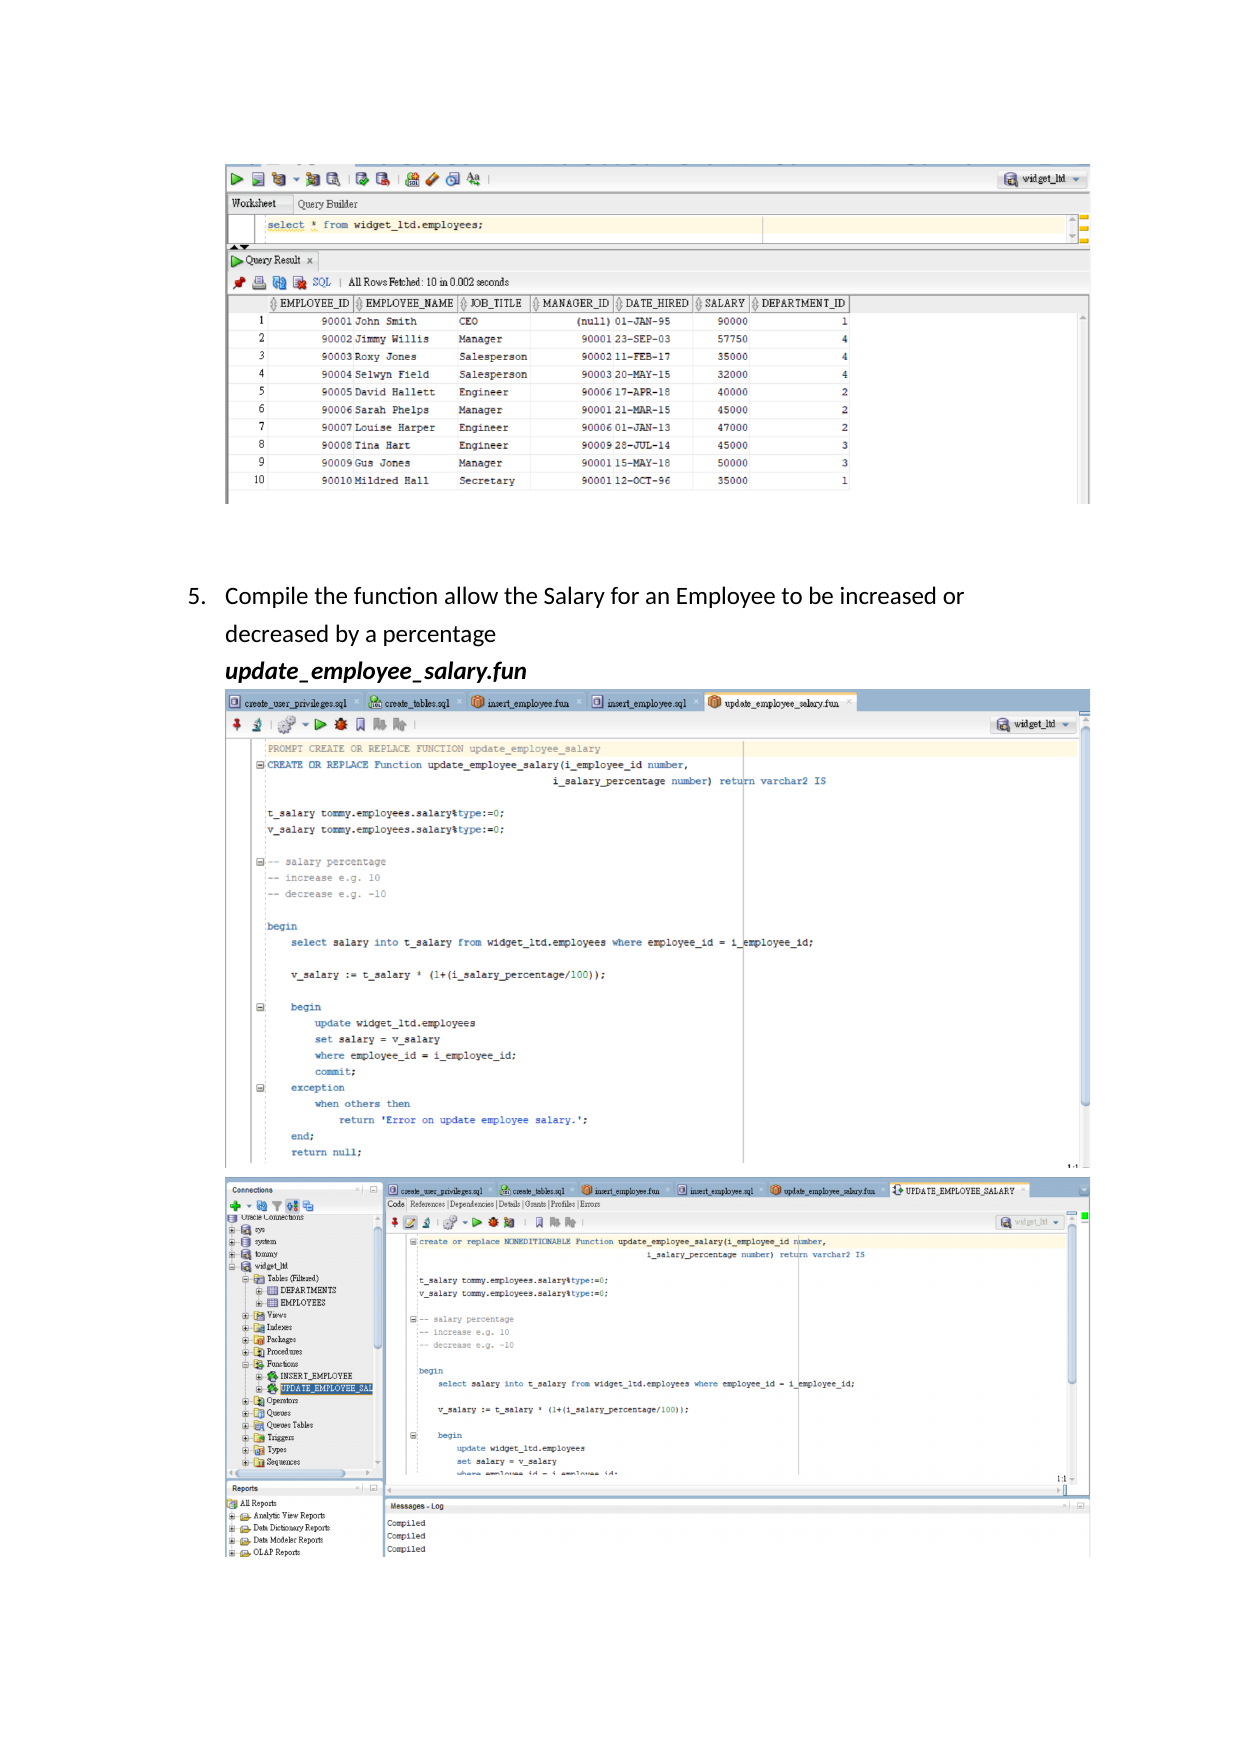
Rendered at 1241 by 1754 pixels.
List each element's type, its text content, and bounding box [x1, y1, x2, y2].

picture [225, 1177, 1091, 1557]
picture [225, 689, 1091, 1168]
list update_employee_salary.fun [225, 652, 1053, 689]
picture [225, 164, 1091, 504]
list Compile the function allow the Salary for an Employee to be increased or decreased by a percentage [187, 577, 1053, 652]
